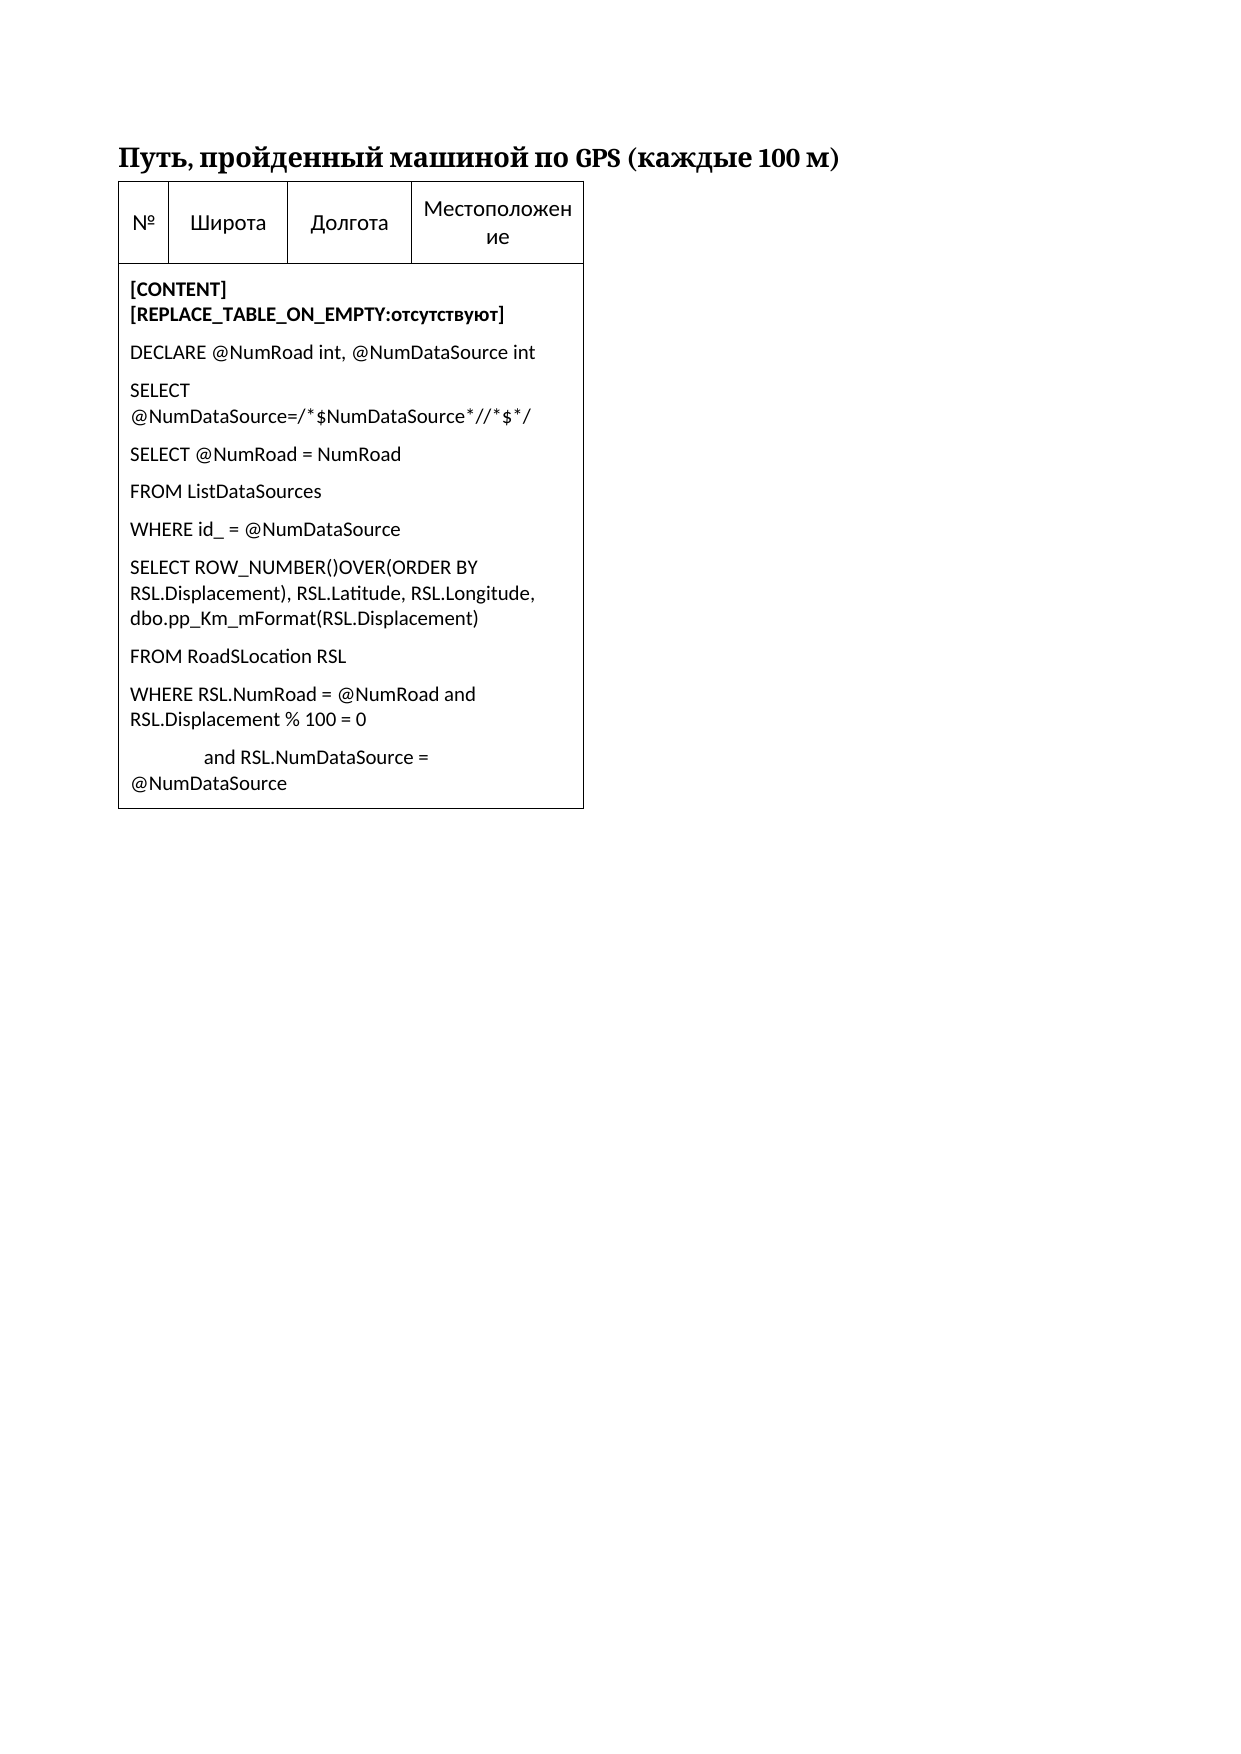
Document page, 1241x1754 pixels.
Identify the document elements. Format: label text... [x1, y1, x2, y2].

table_cell [CONTENT][REPLACE_TABLE_ON_EMPTY:отсутствуют] DECLARE @NumRoad int, @NumDataSource int SELECT @NumDataSource=/*$NumDataSource*//*$*/ SELECT @NumRoad = NumRoad FROM ListDataSources WHERE id_ = @NumDataSource SELECT ROW_NUMBER()OVER(ORDER BY RSL.Displacement), RSL.Latitude, RSL.Longitude, dbo.pp_Km_mFormat(RSL.Displacement) FROM RoadSLocation RSL WHERE RSL.NumRoad = @NumRoad and RSL.Displacement % 100 = 0 and RSL.NumDataSource = @NumDataSource [119, 264, 583, 808]
table_header № [119, 182, 168, 263]
table_header Широта [169, 182, 287, 263]
table_header Местоположение [412, 182, 583, 263]
table_header Долгота [288, 182, 411, 263]
subtitle Путь, пройденный машиной по GPS (каждые 100 м) [118, 143, 1122, 174]
